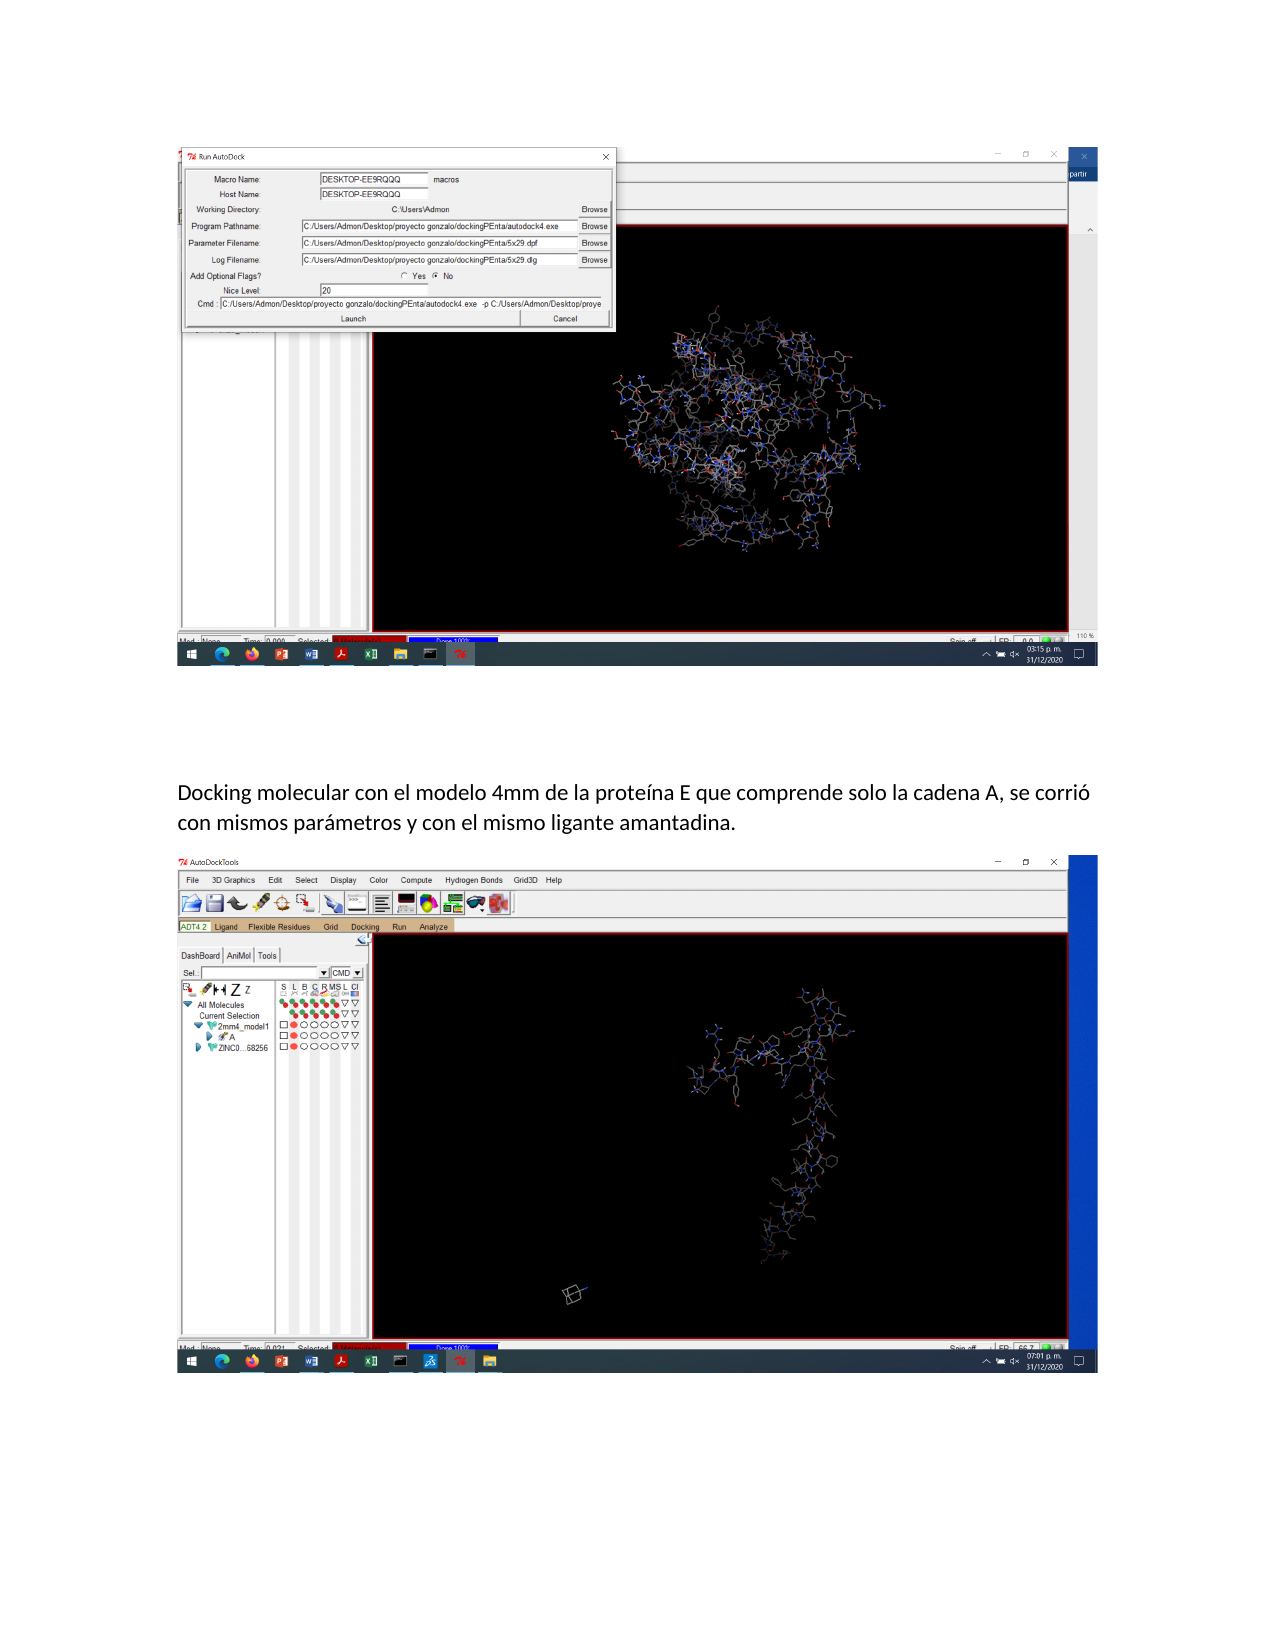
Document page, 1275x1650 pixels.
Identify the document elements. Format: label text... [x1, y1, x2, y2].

picture [177, 147, 1098, 666]
text Docking molecular con el modelo 4mm de la proteína E que comprende solo la cadena A, se corrió con mismos parámetros y con el mismo ligante amantadina. [177, 778, 1098, 836]
picture [177, 855, 1098, 1373]
